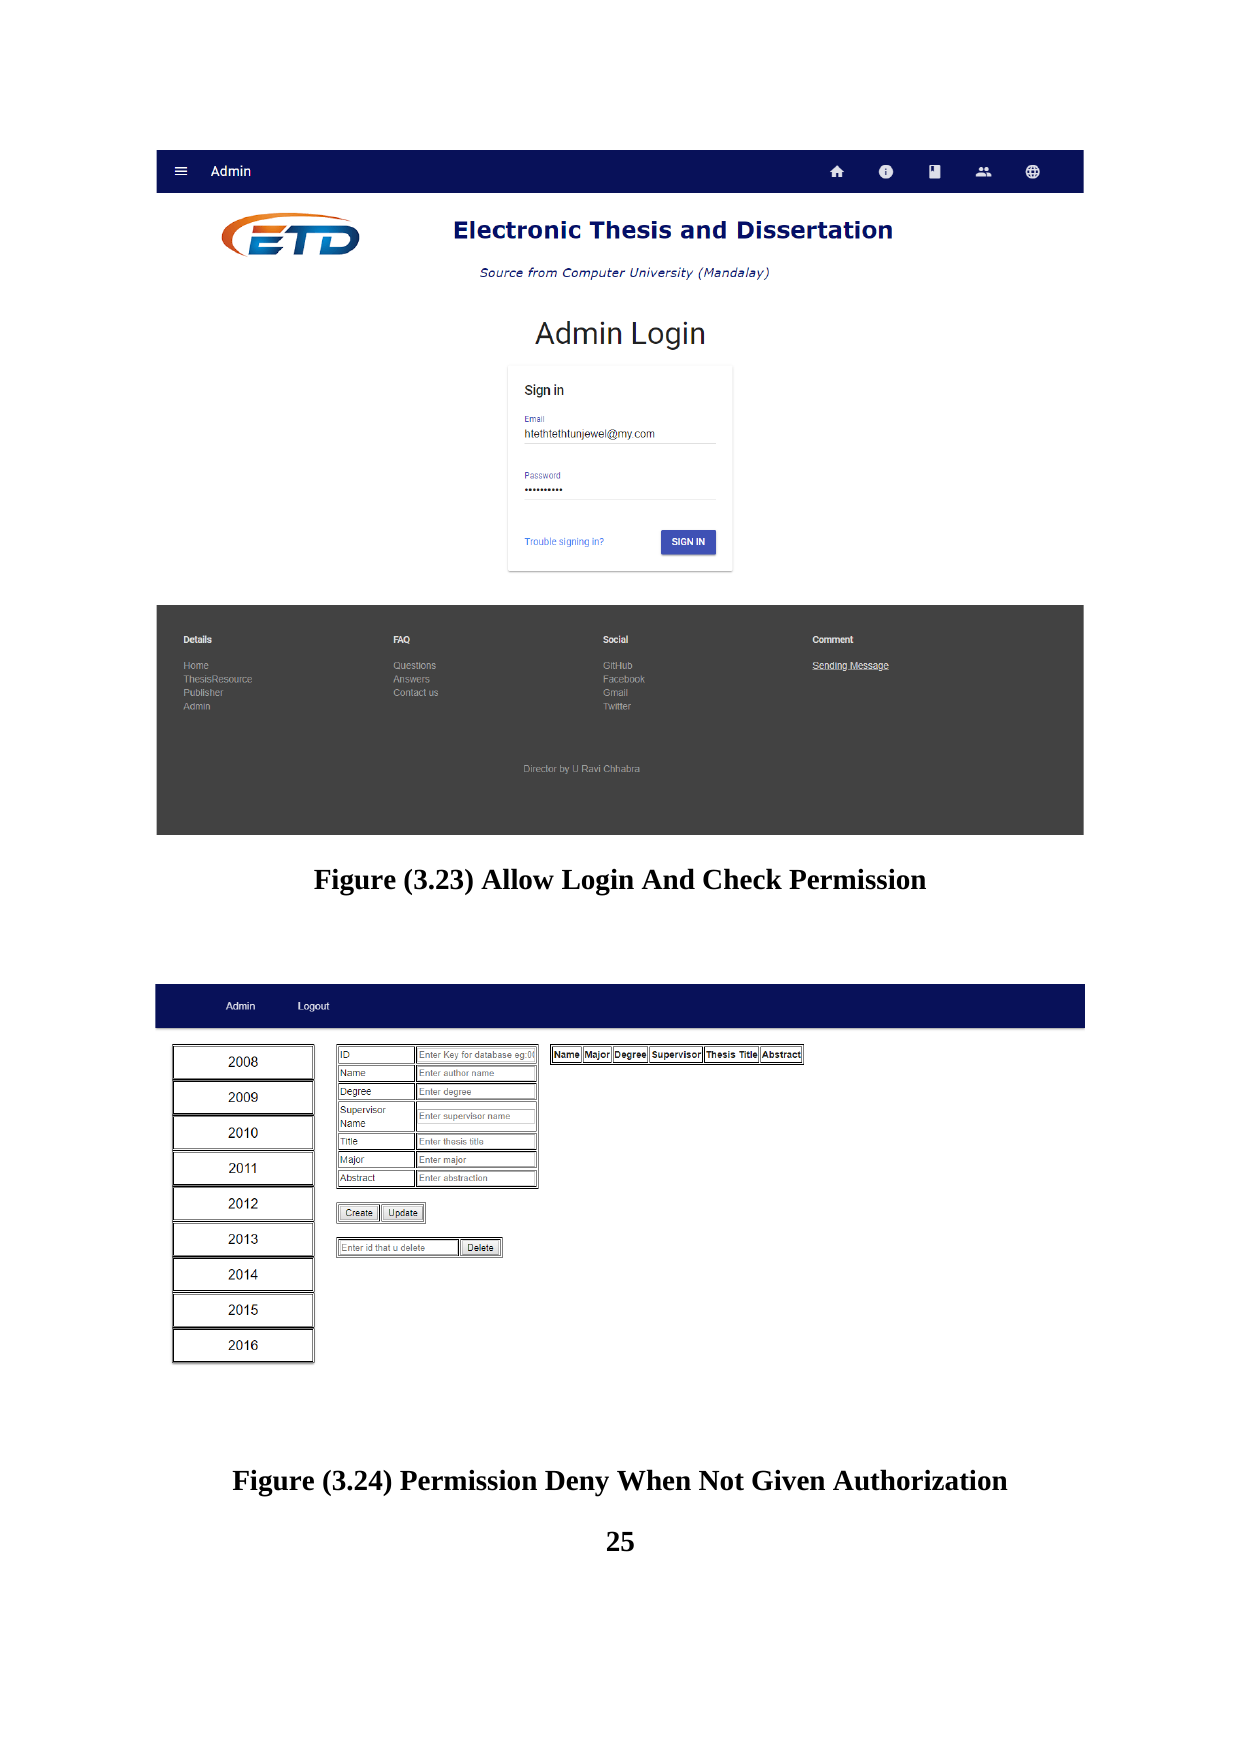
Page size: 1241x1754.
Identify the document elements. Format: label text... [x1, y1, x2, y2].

text Figure (3.23) Allow Login And Check Permission [150, 862, 1090, 896]
picture [156, 150, 1084, 835]
picture [155, 984, 1085, 1461]
text 25 [150, 1524, 1090, 1558]
